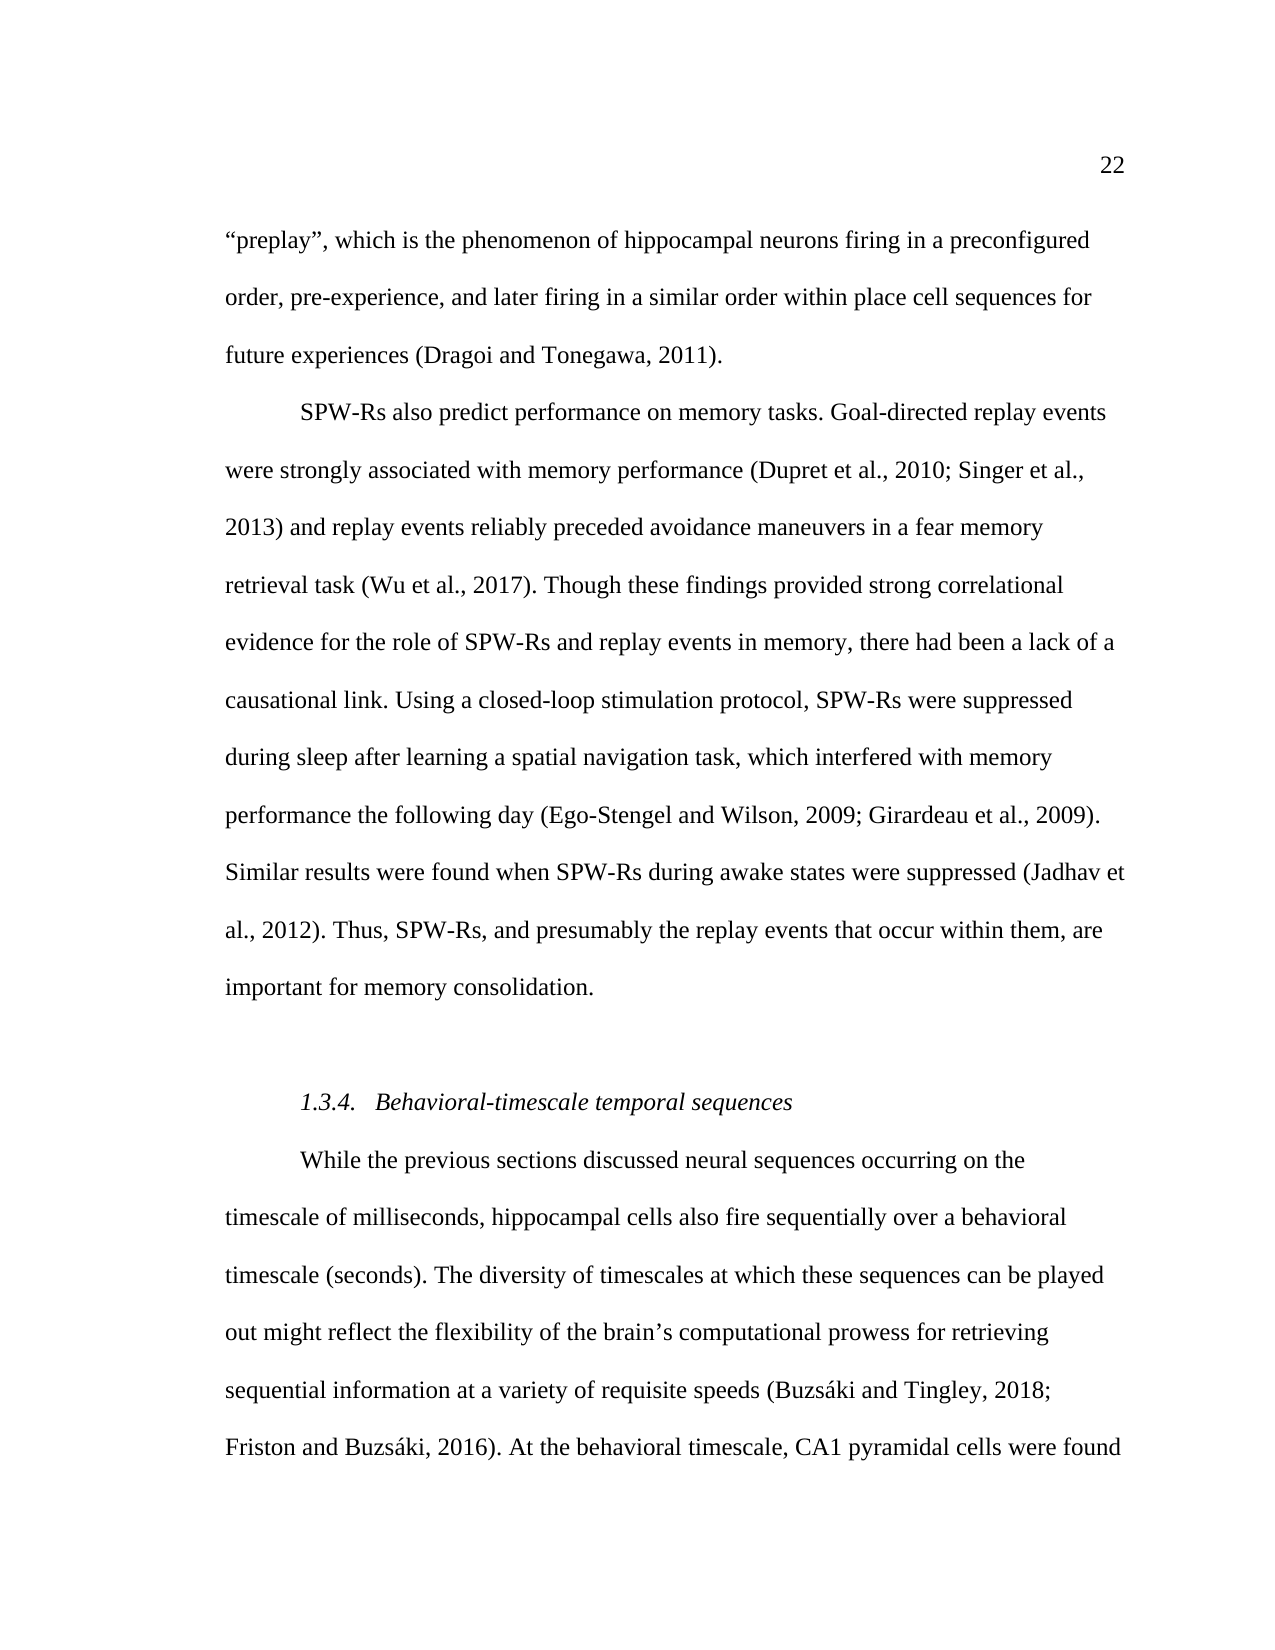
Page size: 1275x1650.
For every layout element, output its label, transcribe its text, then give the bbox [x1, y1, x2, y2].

text SPW-Rs also predict performance on memory tasks. Goal-directed replay events were strongly associated with memory performance (Dupret et al., 2010; Singer et al., 2013) and replay events reliably preceded avoidance maneuvers in a fear memory retrieval task (Wu et al., 2017). Though these findings provided strong correlational evidence for the role of SPW-Rs and replay events in memory, there had been a lack of a causational link. Using a closed-loop stimulation protocol, SPW-Rs were suppressed during sleep after learning a spatial navigation task, which interfered with memory performance the following day (Ego-Stengel and Wilson, 2009; Girardeau et al., 2009). Similar results were found when SPW-Rs during awake states were suppressed (Jadhav et al., 2012). Thus, SPW-Rs, and presumably the replay events that occur within them, are important for memory consolidation. [225, 397, 1125, 1001]
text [225, 225, 1125, 369]
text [225, 1145, 1125, 1461]
subtitle Behavioral-timescale temporal sequences [300, 1087, 1125, 1116]
